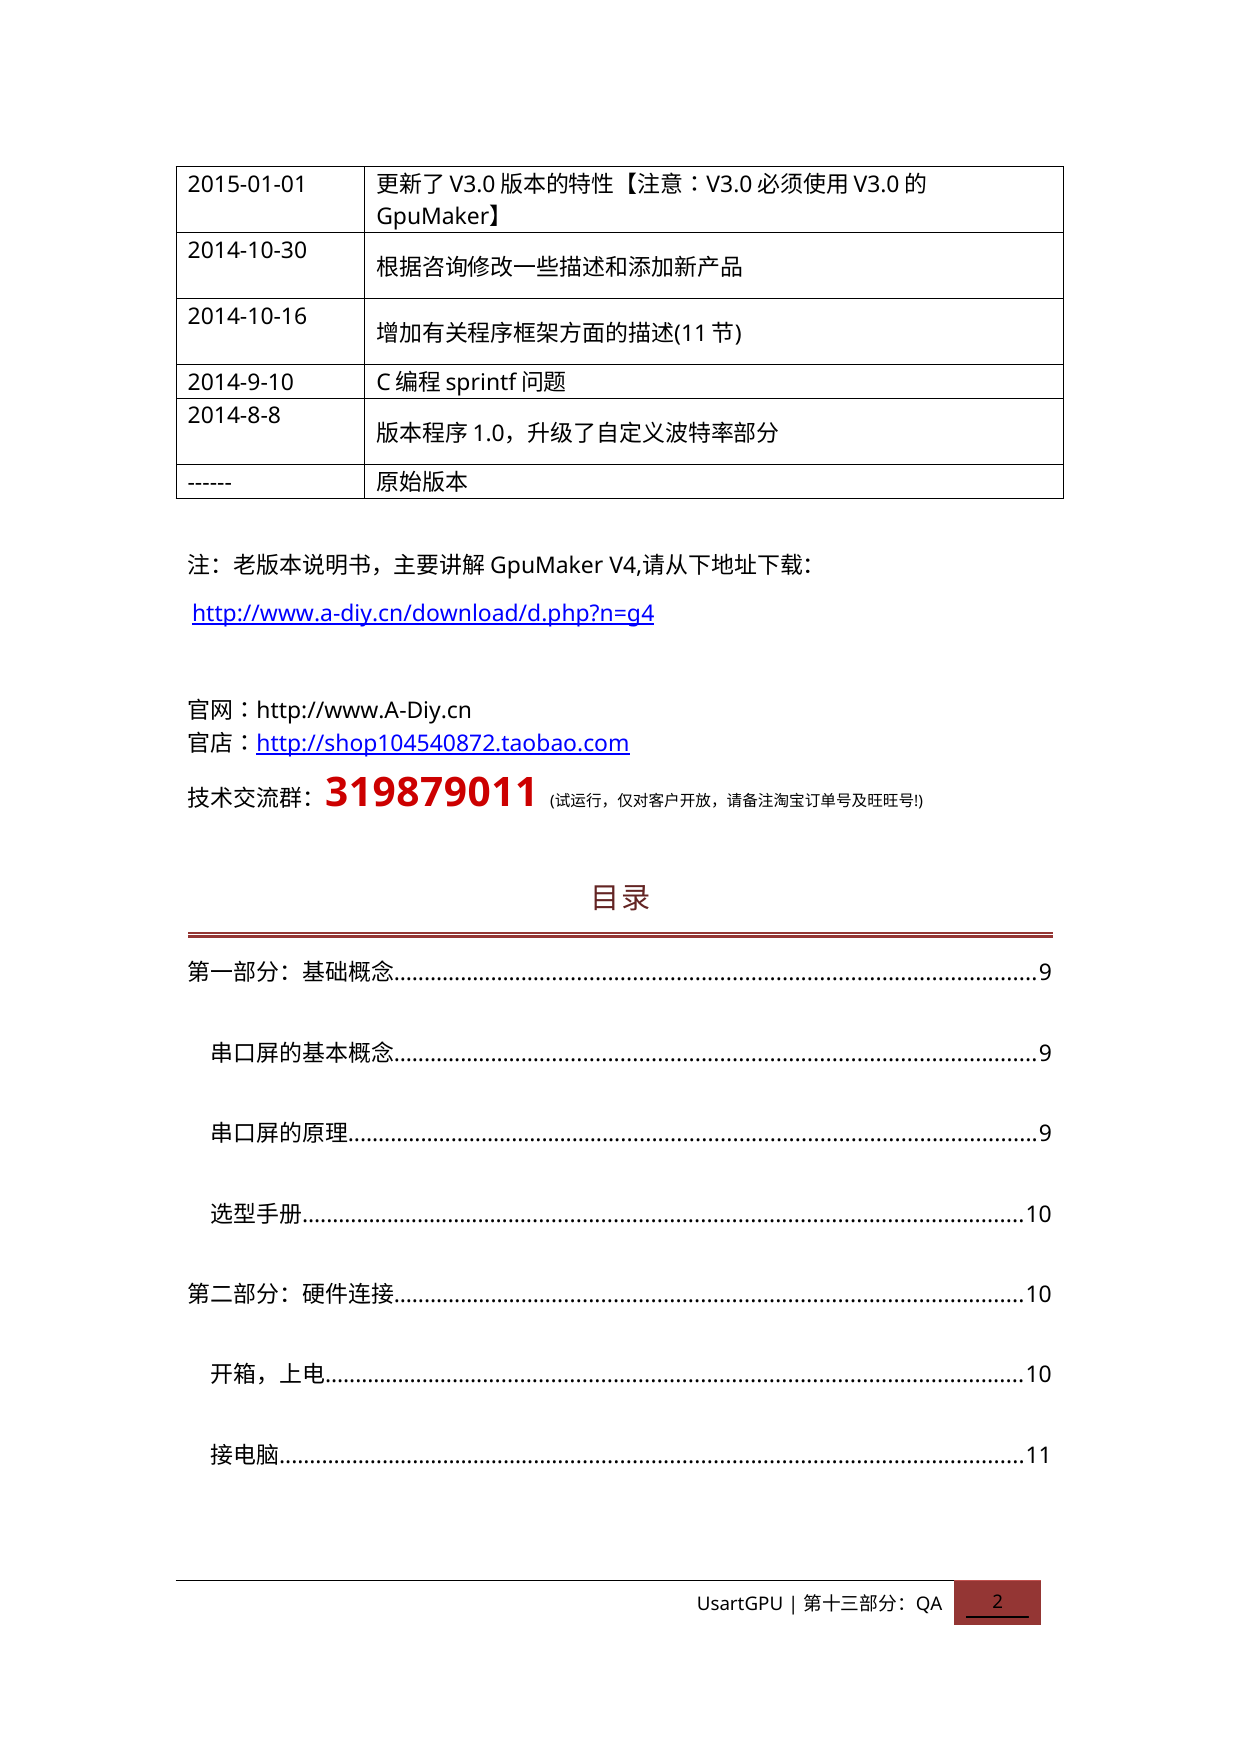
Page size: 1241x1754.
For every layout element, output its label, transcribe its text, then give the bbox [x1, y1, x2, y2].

table_cell ------ [177, 465, 364, 497]
table_cell 版本程序1.0，升级了自定义波特率部分 [365, 399, 1063, 464]
table_cell 增加有关程序框架方面的描述(11节) [365, 299, 1063, 364]
table_cell 2014-8-8 [177, 399, 364, 464]
text 官网：http://www.A-Diy.cn [187, 693, 1053, 726]
table_cell 2014-10-30 [177, 233, 364, 298]
table_cell 2014-9-10 [177, 365, 364, 398]
table_cell 原始版本 [365, 465, 1063, 497]
table_cell 更新了V3.0版本的特性【注意：V3.0必须使用V3.0的GpuMaker】 [365, 167, 1063, 232]
text 官店：http://shop104540872.taobao.com [187, 726, 1053, 758]
text http://www.a-diy.cn/download/d.php?n=g4 [187, 596, 1053, 628]
text 技术交流群：319879011 (试运行，仅对客户开放，请备注淘宝订单号及旺旺号!) [187, 758, 1053, 823]
table_cell 2014-10-16 [177, 299, 364, 364]
table_cell 2015-01-01 [177, 167, 364, 232]
table_cell C编程sprintf问题 [365, 365, 1063, 398]
table_cell 根据咨询修改一些描述和添加新产品 [365, 233, 1063, 298]
text 注：老版本说明书，主要讲解GpuMaker V4,请从下地址下载： [187, 531, 1053, 596]
